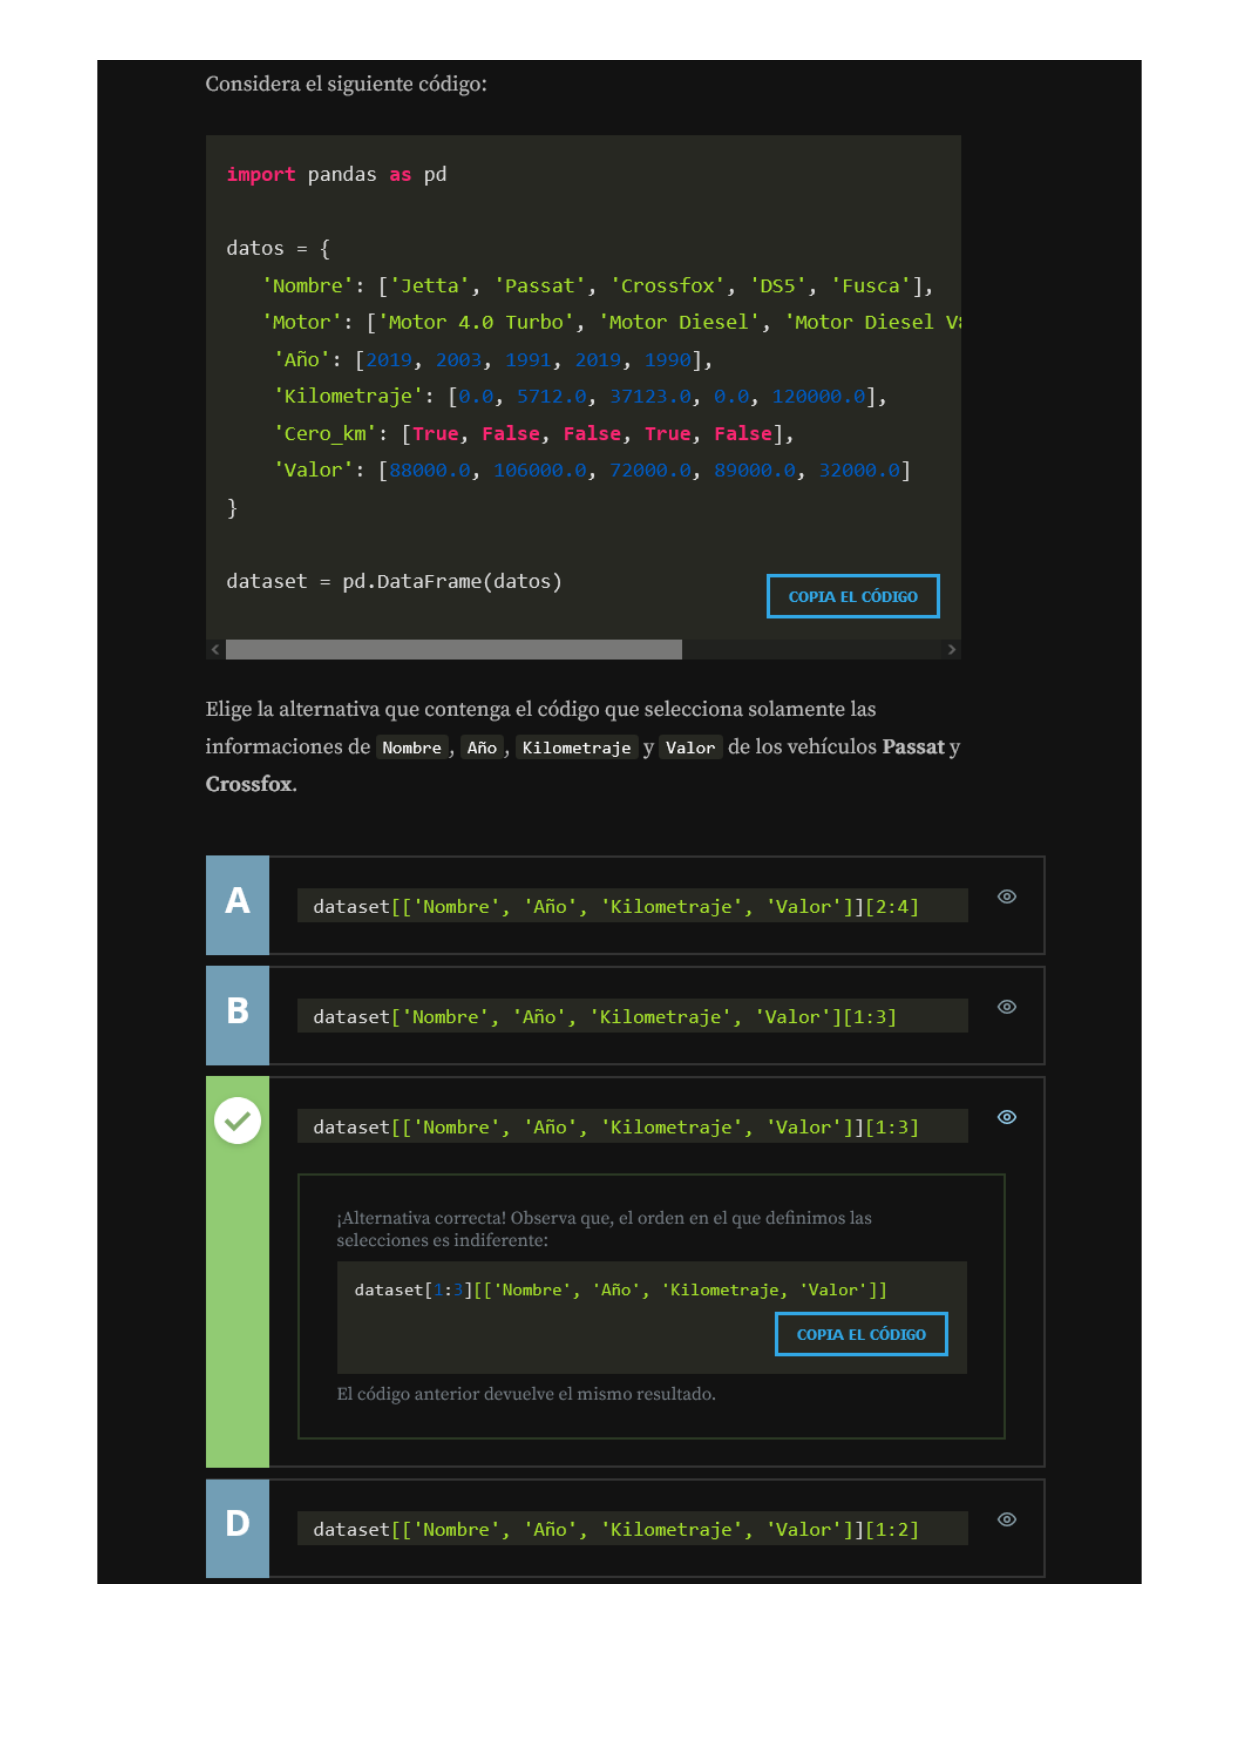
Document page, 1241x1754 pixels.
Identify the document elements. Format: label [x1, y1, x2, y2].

picture [97, 60, 1142, 1584]
